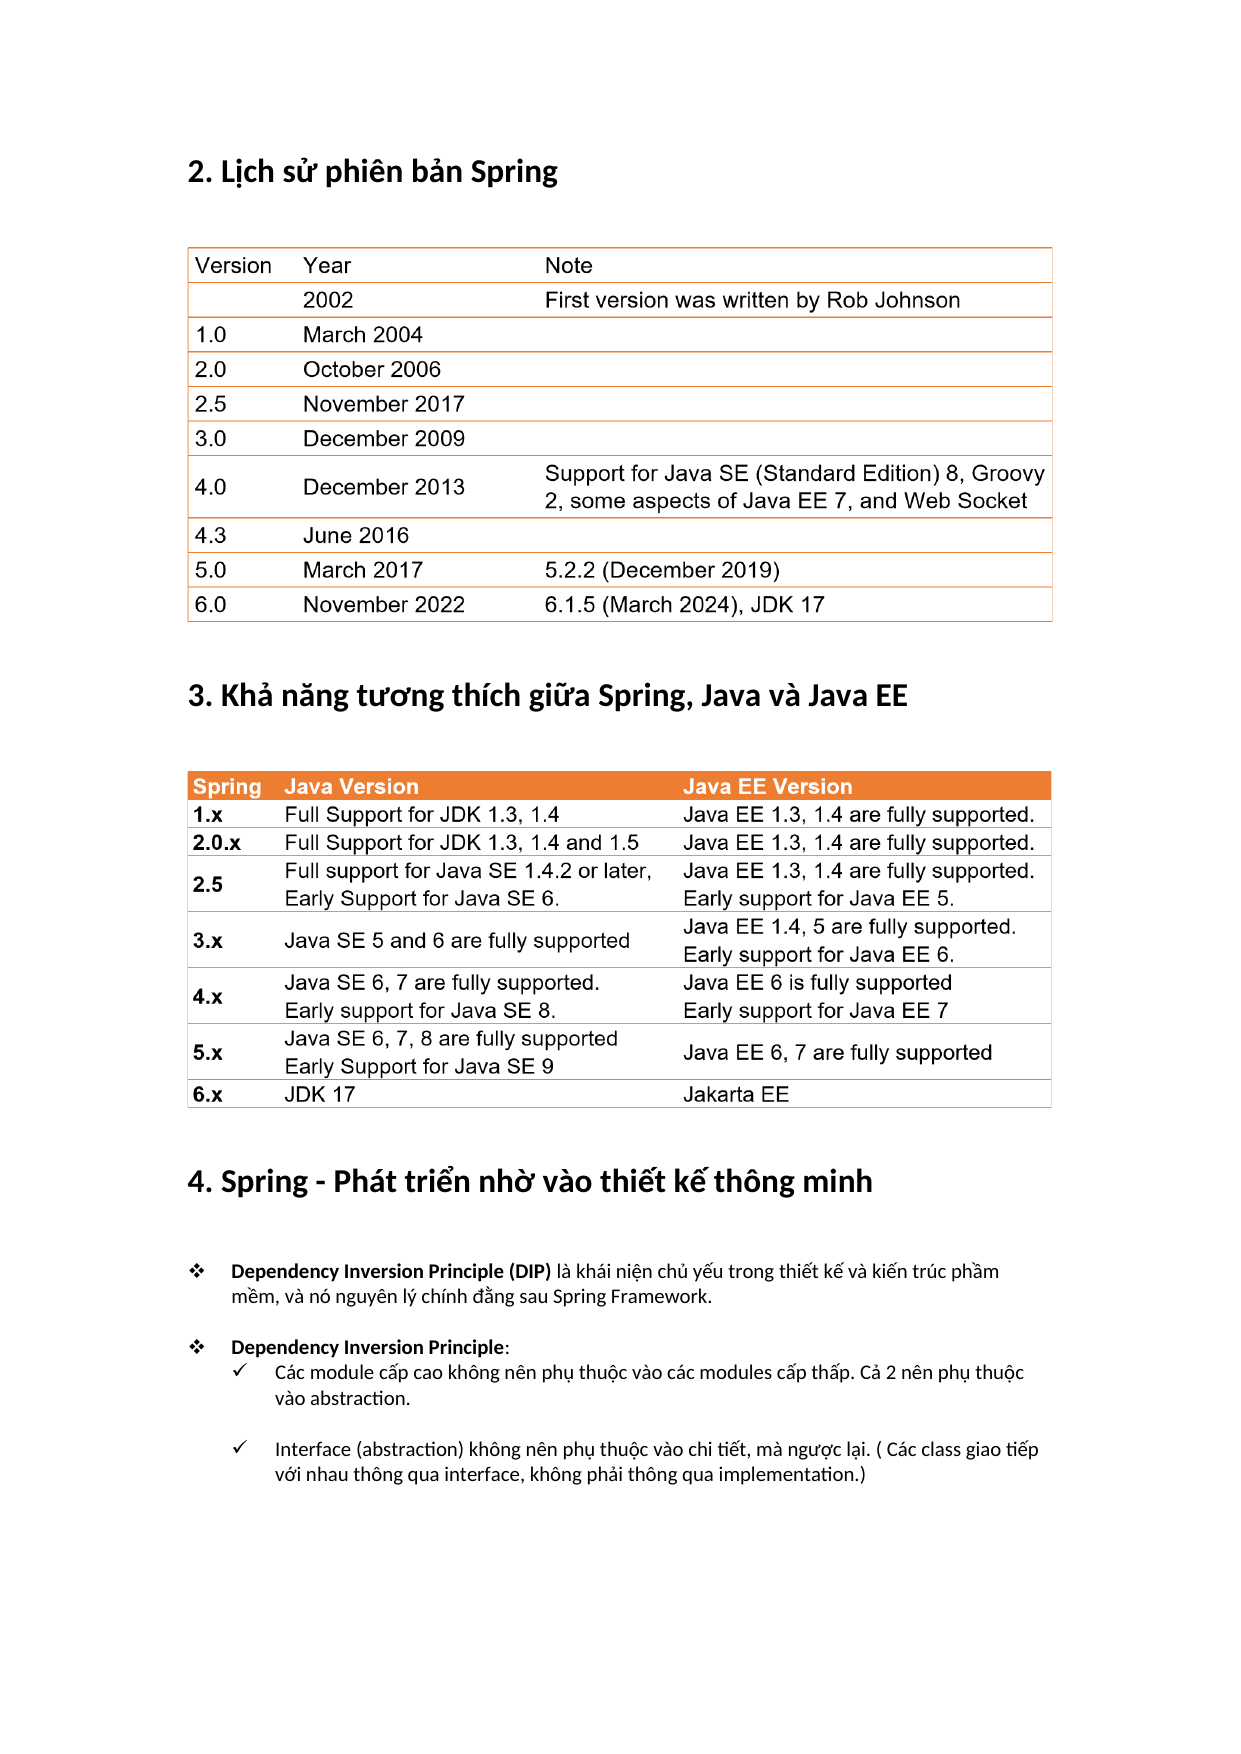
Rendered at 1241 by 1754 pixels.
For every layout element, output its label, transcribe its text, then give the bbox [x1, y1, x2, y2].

subtitle Spring - Phát triển nhờ vào thiết kế thông minh [187, 1160, 1053, 1201]
list Dependency Inversion Principle (DIP) là khái niện chủ yếu trong thiết kế và kiến trúc phầm mềm, và nó nguyên lý chính đằng sau Spring Framework. [187, 1258, 1053, 1309]
list Dependency Inversion Principle: [187, 1334, 1053, 1359]
picture [187, 247, 1053, 622]
subtitle Lịch sử phiên bản Spring [187, 150, 1053, 191]
picture [187, 771, 1052, 1108]
list Interface (abstraction) không nên phụ thuộc vào chi tiết, mà ngược lại. ( Các class giao tiếp với nhau thông qua interface, không phải thông qua implementation.) [231, 1436, 1053, 1487]
subtitle Khả năng tương thích giữa Spring, Java và Java EE [187, 674, 1053, 714]
list Các module cấp cao không nên phụ thuộc vào các modules cấp thấp. Cả 2 nên phụ thuộc vào abstraction. [231, 1359, 1053, 1410]
